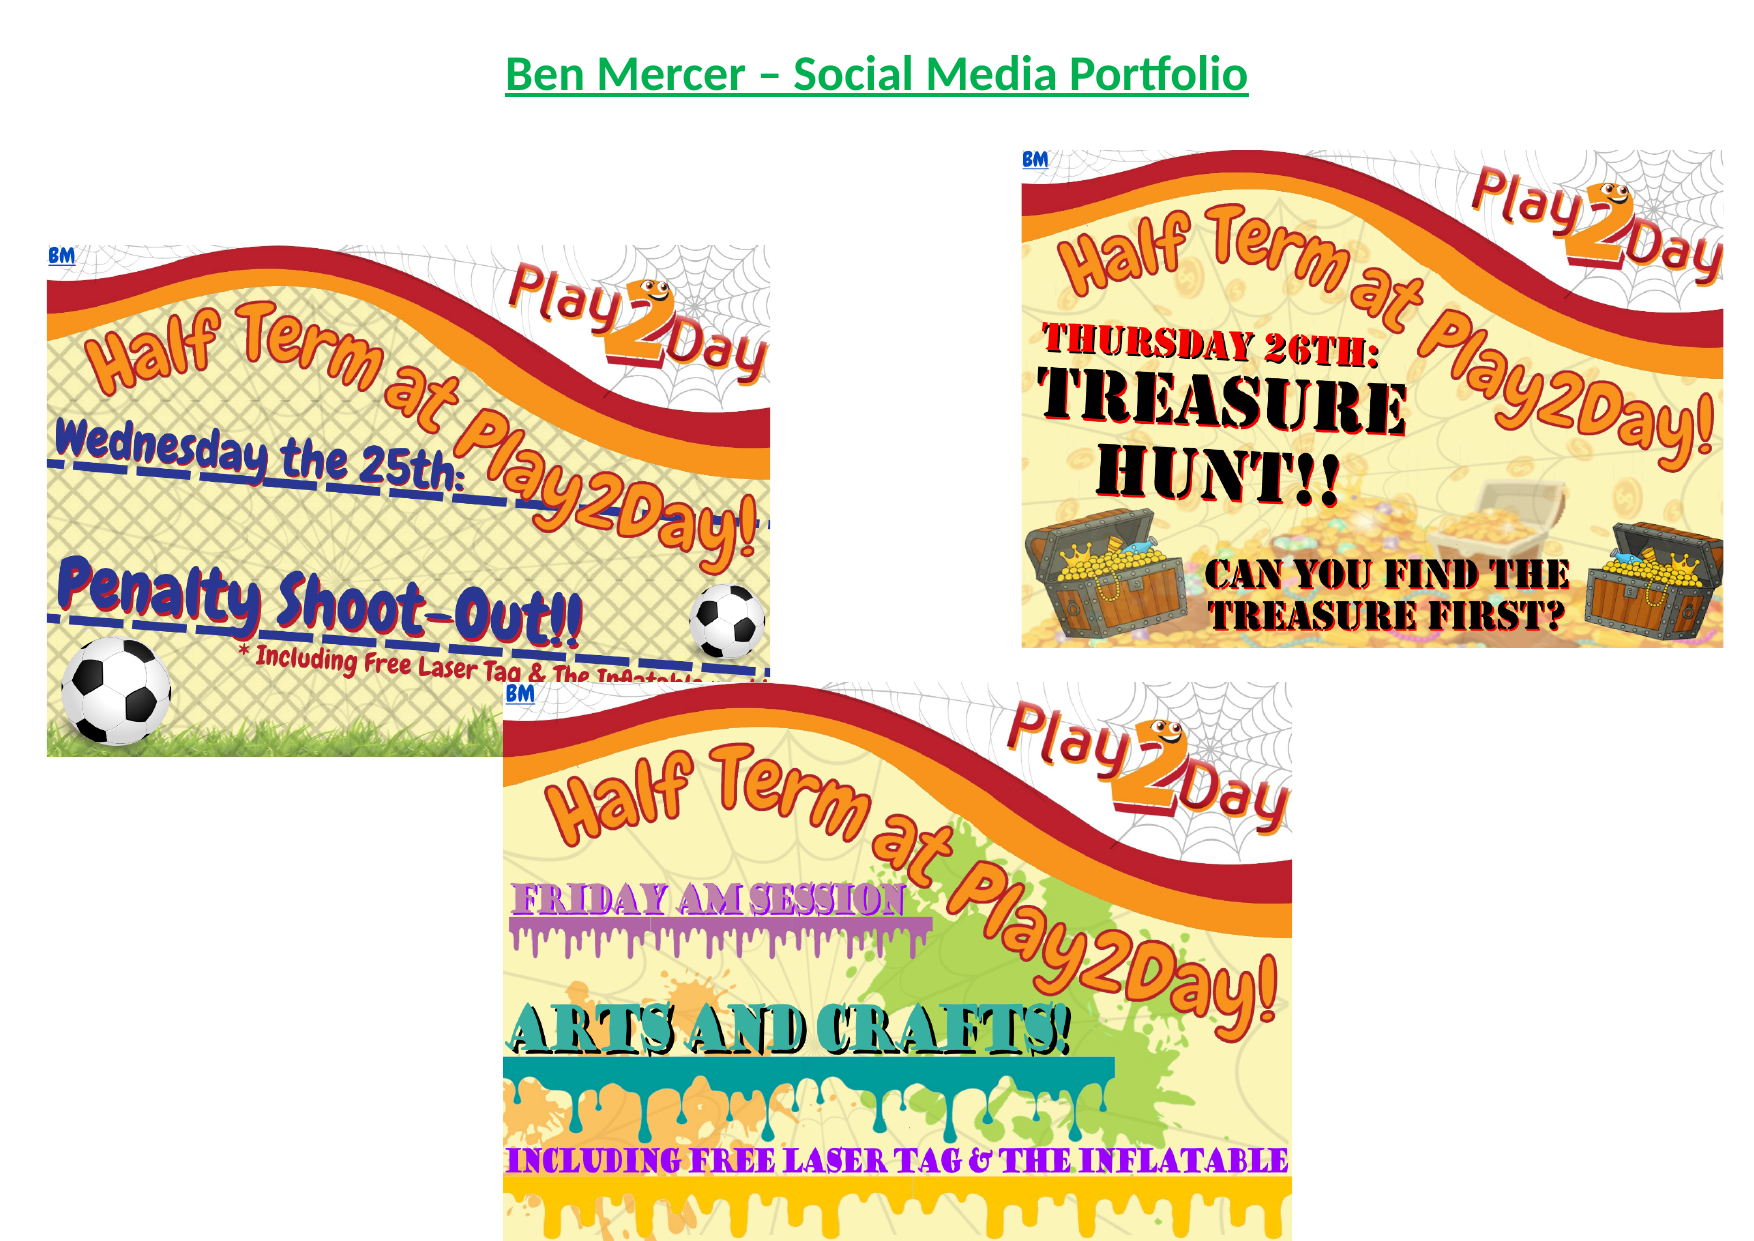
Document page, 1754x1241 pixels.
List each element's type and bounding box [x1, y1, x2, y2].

picture [1020, 150, 1723, 647]
picture [46, 245, 1293, 1241]
